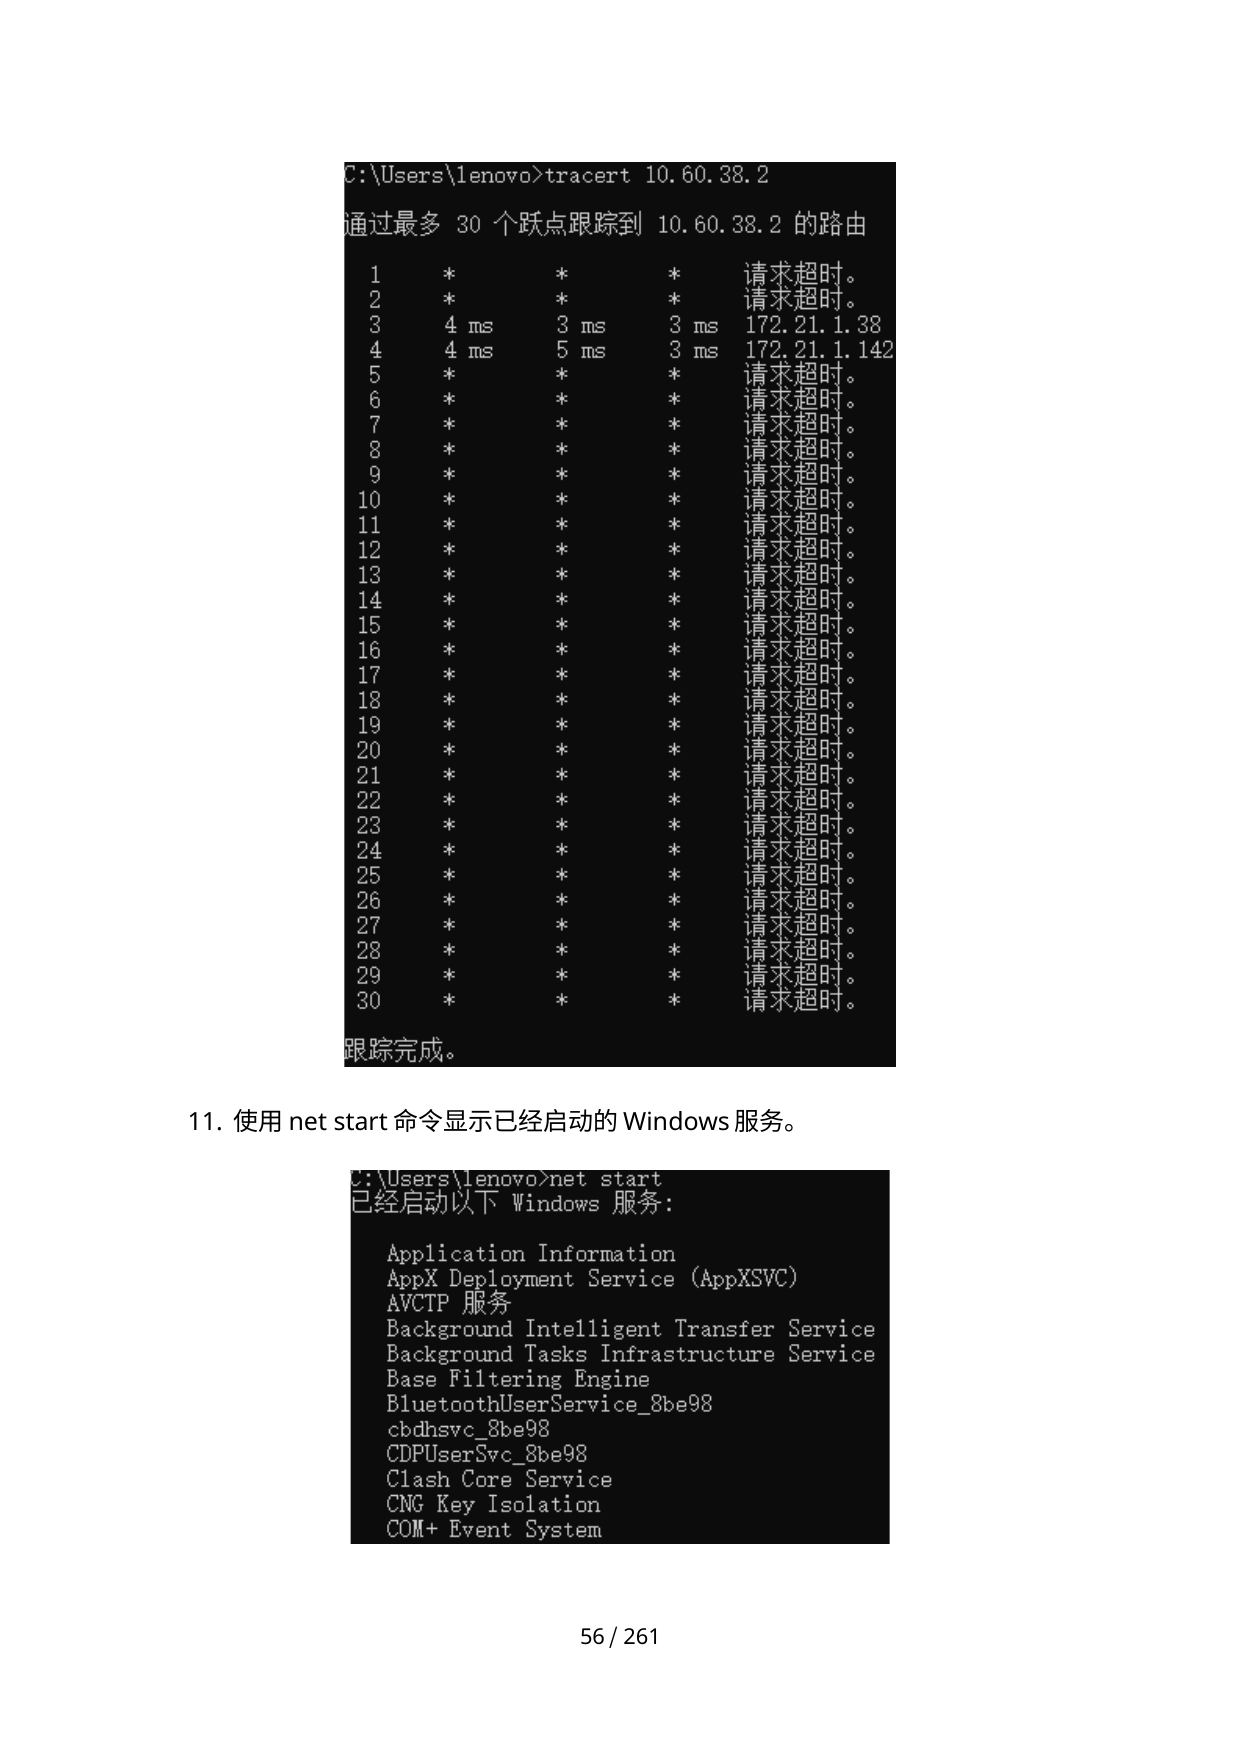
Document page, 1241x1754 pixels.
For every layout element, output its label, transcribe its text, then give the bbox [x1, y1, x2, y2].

picture [344, 162, 896, 1067]
picture [350, 1170, 890, 1544]
list 使用net start命令显示已经启动的Windows服务。 [187, 1087, 1053, 1152]
